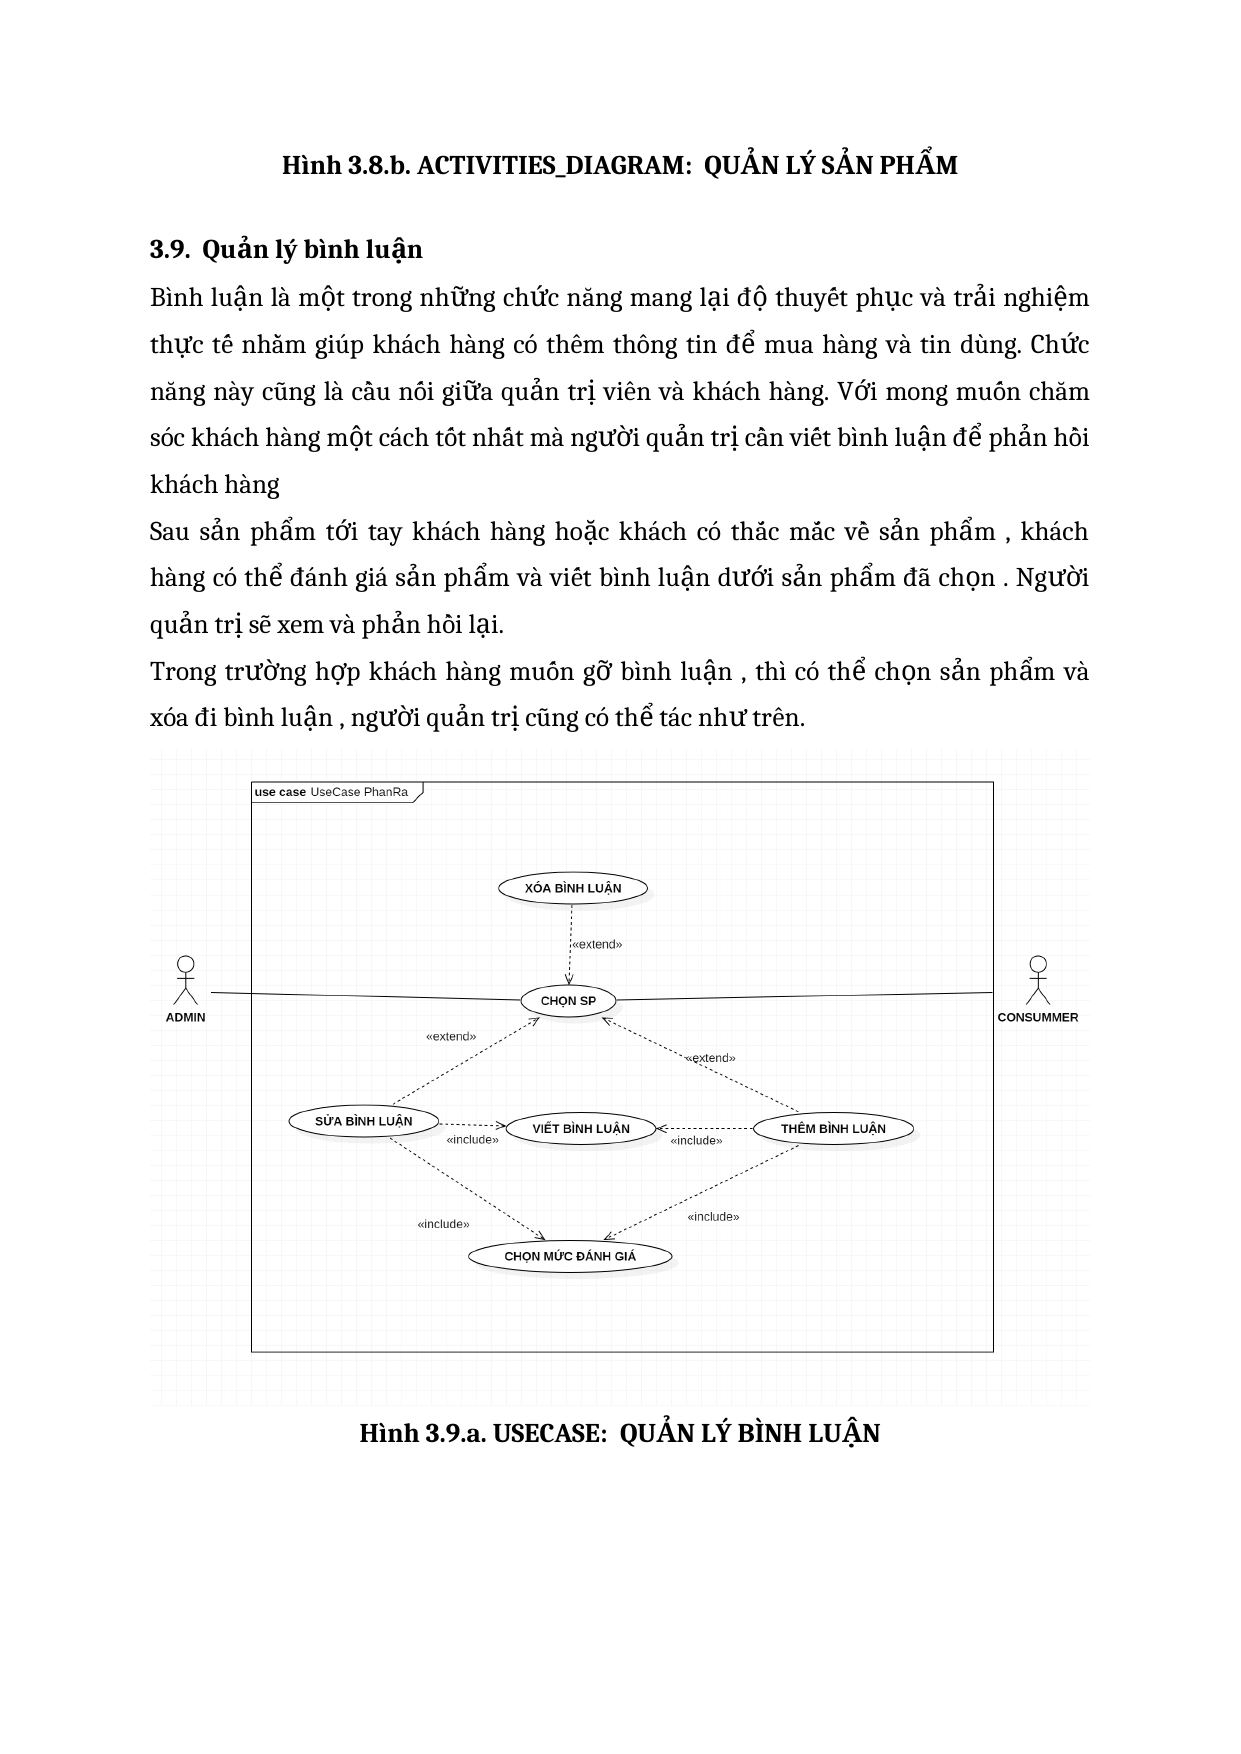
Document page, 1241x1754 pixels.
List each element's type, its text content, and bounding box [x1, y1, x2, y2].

text Hình 3.9.a. USECASE: QUẢN LÝ BÌNH LUẬN [150, 1418, 1090, 1449]
text Bình luận là một trong những chức năng mang lại độ thuyết phục và trải nghiệm thực tế nhằm giúp khách hàng có thêm thông tin để mua hàng và tin dùng. Chức năng này cũng là cầu nối giữa quản trị viên và khách hàng. Với mong muốn chăm sóc khách hàng một cách tốt nhất mà người quản trị cần viết bình luận để phản hồi khách hàng [150, 282, 1090, 500]
subtitle 3.9. Quản lý bình luận [150, 234, 1090, 265]
text Trong trường hợp khách hàng muốn gỡ bình luận , thì có thể chọn sản phẩm và xóa đi bình luận , người quản trị cũng có thể tác như trên. [150, 656, 1090, 733]
text Hình 3.8.b. ACTIVITIES_DIAGRAM: QUẢN LÝ SẢN PHẨM [150, 150, 1090, 181]
text Sau sản phẩm tới tay khách hàng hoặc khách có thắc mắc về sản phẩm , khách hàng có thể đánh giá sản phẩm và viết bình luận dưới sản phẩm đã chọn . Người quản trị sẽ xem và phản hồi lại. [150, 516, 1090, 640]
picture [150, 749, 1091, 1406]
